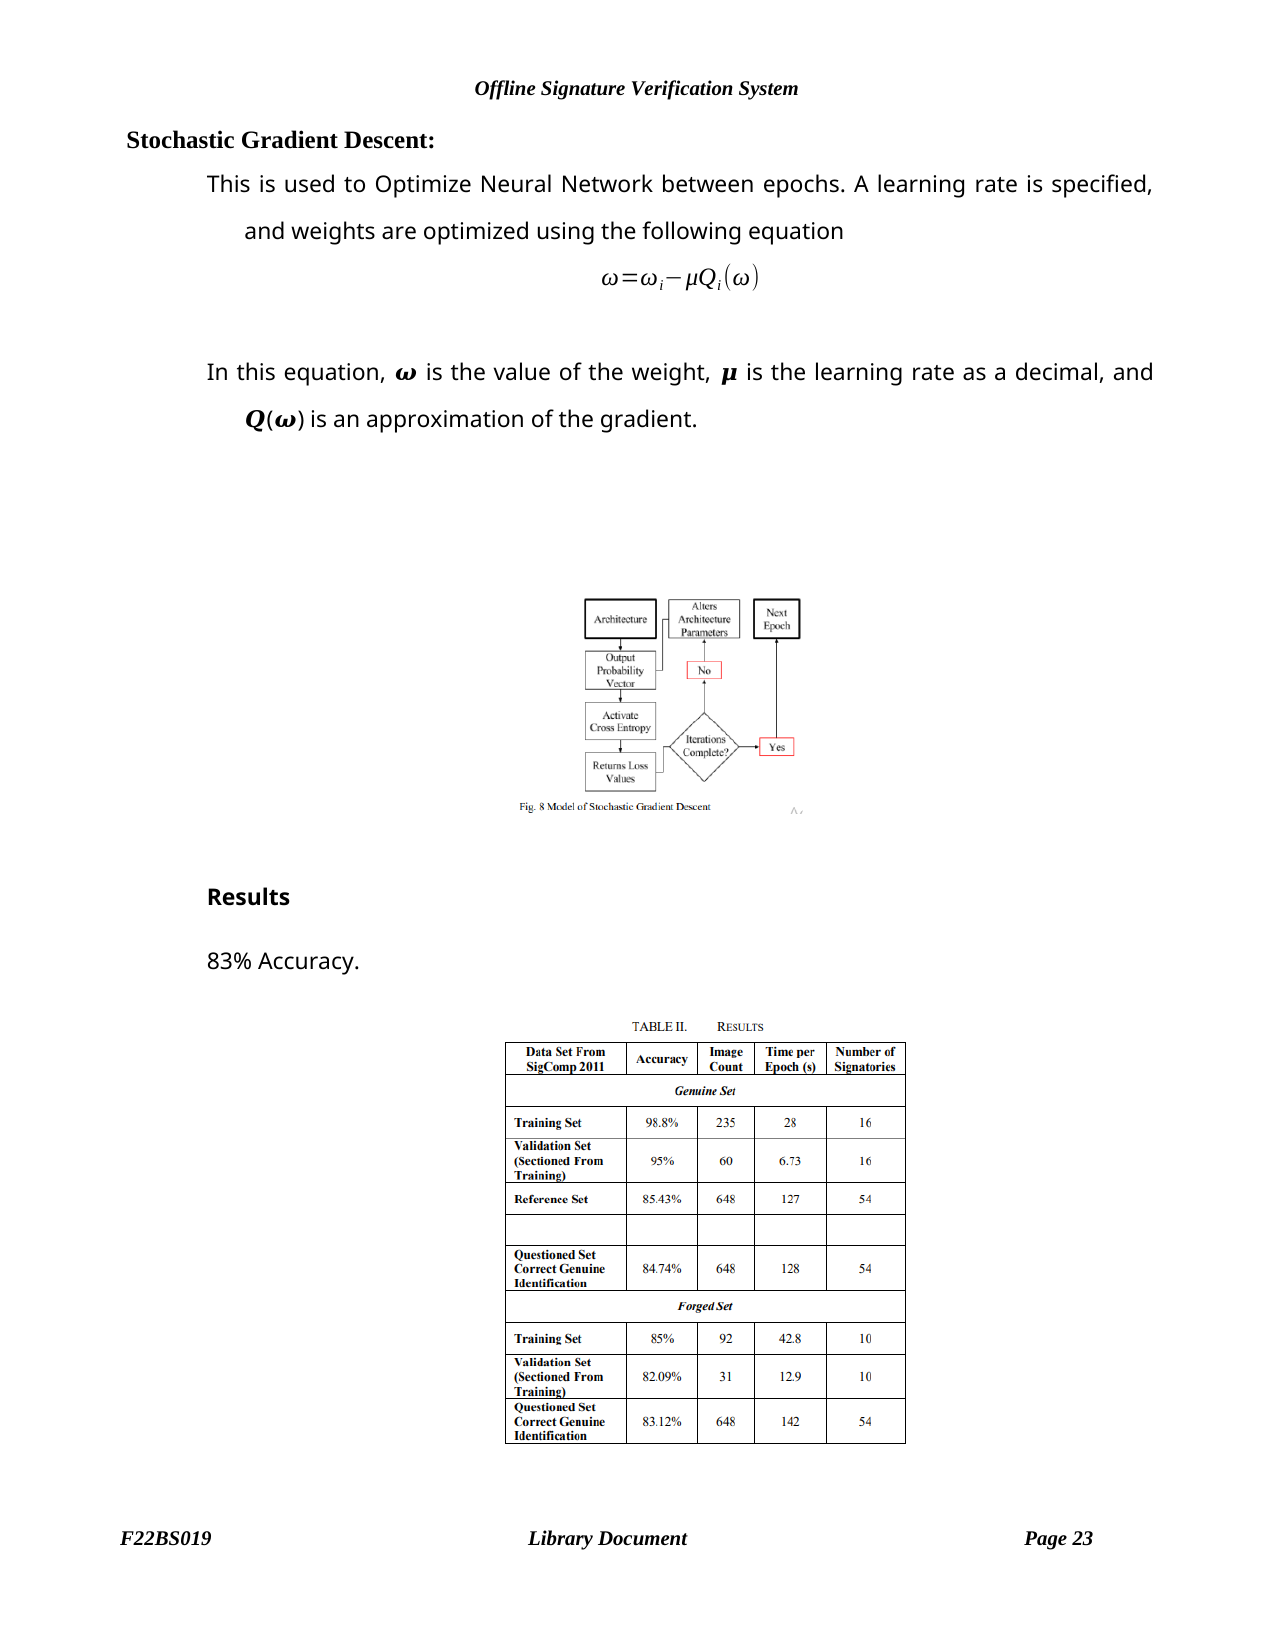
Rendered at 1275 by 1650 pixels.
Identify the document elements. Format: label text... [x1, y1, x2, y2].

picture [516, 596, 803, 814]
list Results [207, 881, 1155, 913]
picture [501, 1015, 909, 1447]
list In this equation, 𝝎 is the value of the weight, 𝝁 is the learning rate as a decimal, and 𝑸(𝝎) is an approximation of the gradient. [207, 356, 1155, 434]
list This is used to Optimize Neural Network between epochs. A learning rate is specified, and weights are optimized using the following equation [207, 168, 1155, 246]
list 83% Accuracy. [207, 945, 1155, 976]
text Stochastic Gradient Descent: [120, 125, 1155, 154]
